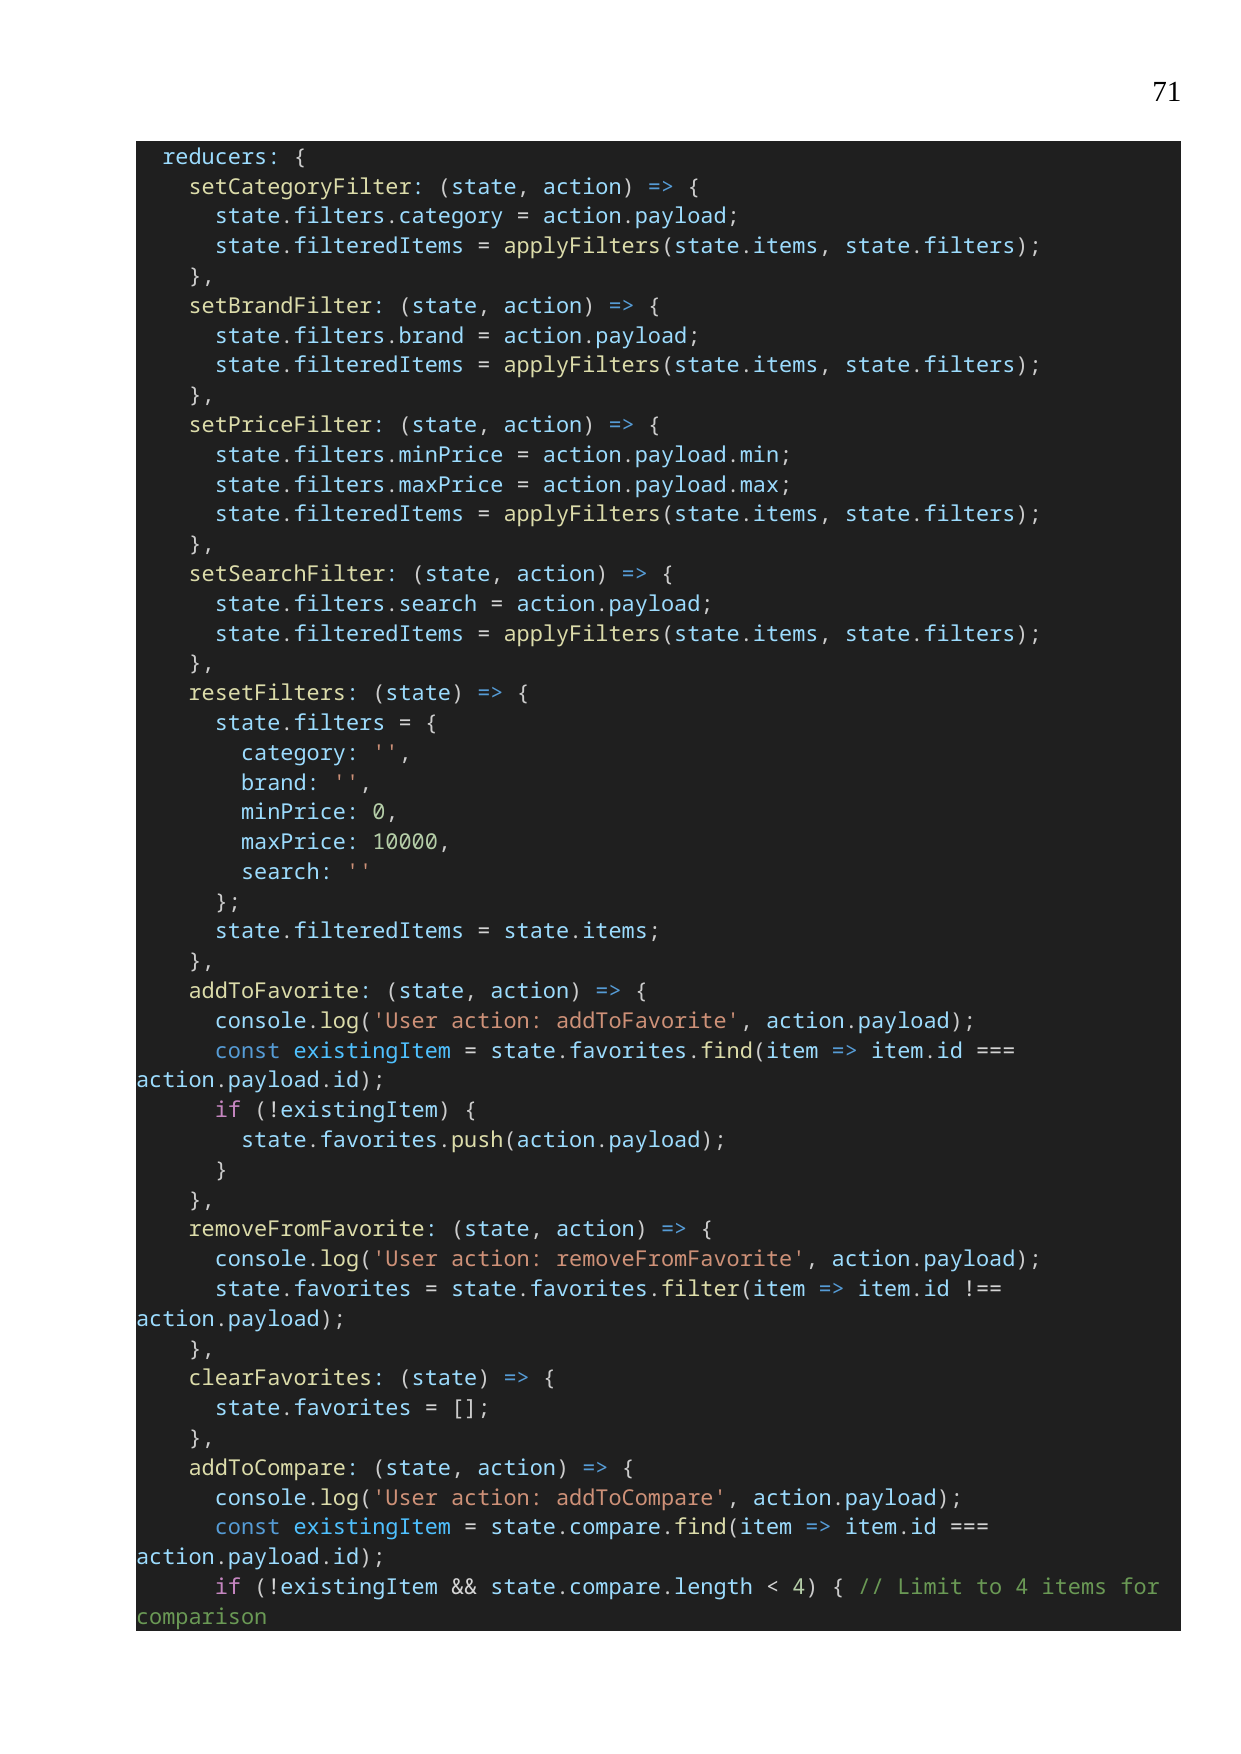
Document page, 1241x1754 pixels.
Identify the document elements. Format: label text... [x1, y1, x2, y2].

text console.log('User action: removeFromFavorite', action.payload); [136, 1243, 1181, 1273]
text state.favorites = state.favorites.filter(item => item.id !== action.payload); [136, 1273, 1181, 1333]
text state.filters.search = action.payload; [136, 588, 1181, 618]
text resetFilters: (state) => { [136, 677, 1181, 707]
text }, [136, 1333, 1181, 1362]
text } [136, 1154, 1181, 1184]
text state.filteredItems = state.items; [136, 916, 1181, 945]
text }, [136, 379, 1181, 409]
text setBrandFilter: (state, action) => { [136, 290, 1181, 320]
text if (!existingItem) { [136, 1094, 1181, 1124]
text search: '' [136, 856, 1181, 886]
text state.filteredItems = applyFilters(state.items, state.filters); [136, 230, 1181, 260]
text }, [136, 1184, 1181, 1213]
text setPriceFilter: (state, action) => { [136, 409, 1181, 439]
text maxPrice: 10000, [136, 826, 1181, 856]
text }, [136, 260, 1181, 290]
text minPrice: 0, [136, 796, 1181, 826]
text }; [136, 886, 1181, 916]
text brand: '', [136, 767, 1181, 796]
text removeFromFavorite: (state, action) => { [136, 1213, 1181, 1243]
text }, [136, 528, 1181, 558]
text }, [136, 1422, 1181, 1452]
text console.log('User action: addToFavorite', action.payload); [136, 1005, 1181, 1035]
text }, [136, 945, 1181, 975]
text }, [136, 647, 1181, 677]
text console.log('User action: addToCompare', action.payload); [136, 1482, 1181, 1511]
text state.filters.minPrice = action.payload.min; [136, 439, 1181, 469]
text state.filters = { [136, 707, 1181, 737]
text addToCompare: (state, action) => { [136, 1452, 1181, 1482]
text const existingItem = state.favorites.find(item => item.id === action.payload.id); [136, 1035, 1181, 1094]
text setCategoryFilter: (state, action) => { [136, 171, 1181, 201]
text state.filteredItems = applyFilters(state.items, state.filters); [136, 349, 1181, 379]
text state.filteredItems = applyFilters(state.items, state.filters); [136, 618, 1181, 647]
text reducers: { [136, 141, 1181, 171]
text state.filters.maxPrice = action.payload.max; [136, 469, 1181, 498]
text state.favorites.push(action.payload); [136, 1124, 1181, 1154]
text category: '', [136, 737, 1181, 767]
text state.filteredItems = applyFilters(state.items, state.filters); [136, 498, 1181, 528]
text state.filters.category = action.payload; [136, 201, 1181, 230]
text addToFavorite: (state, action) => { [136, 975, 1181, 1005]
text setSearchFilter: (state, action) => { [136, 558, 1181, 588]
text if (!existingItem && state.compare.length < 4) { // Limit to 4 items for comparison [136, 1571, 1181, 1631]
text clearFavorites: (state) => { [136, 1362, 1181, 1392]
text const existingItem = state.compare.find(item => item.id === action.payload.id); [136, 1511, 1181, 1571]
text state.favorites = []; [136, 1392, 1181, 1422]
text state.filters.brand = action.payload; [136, 320, 1181, 349]
